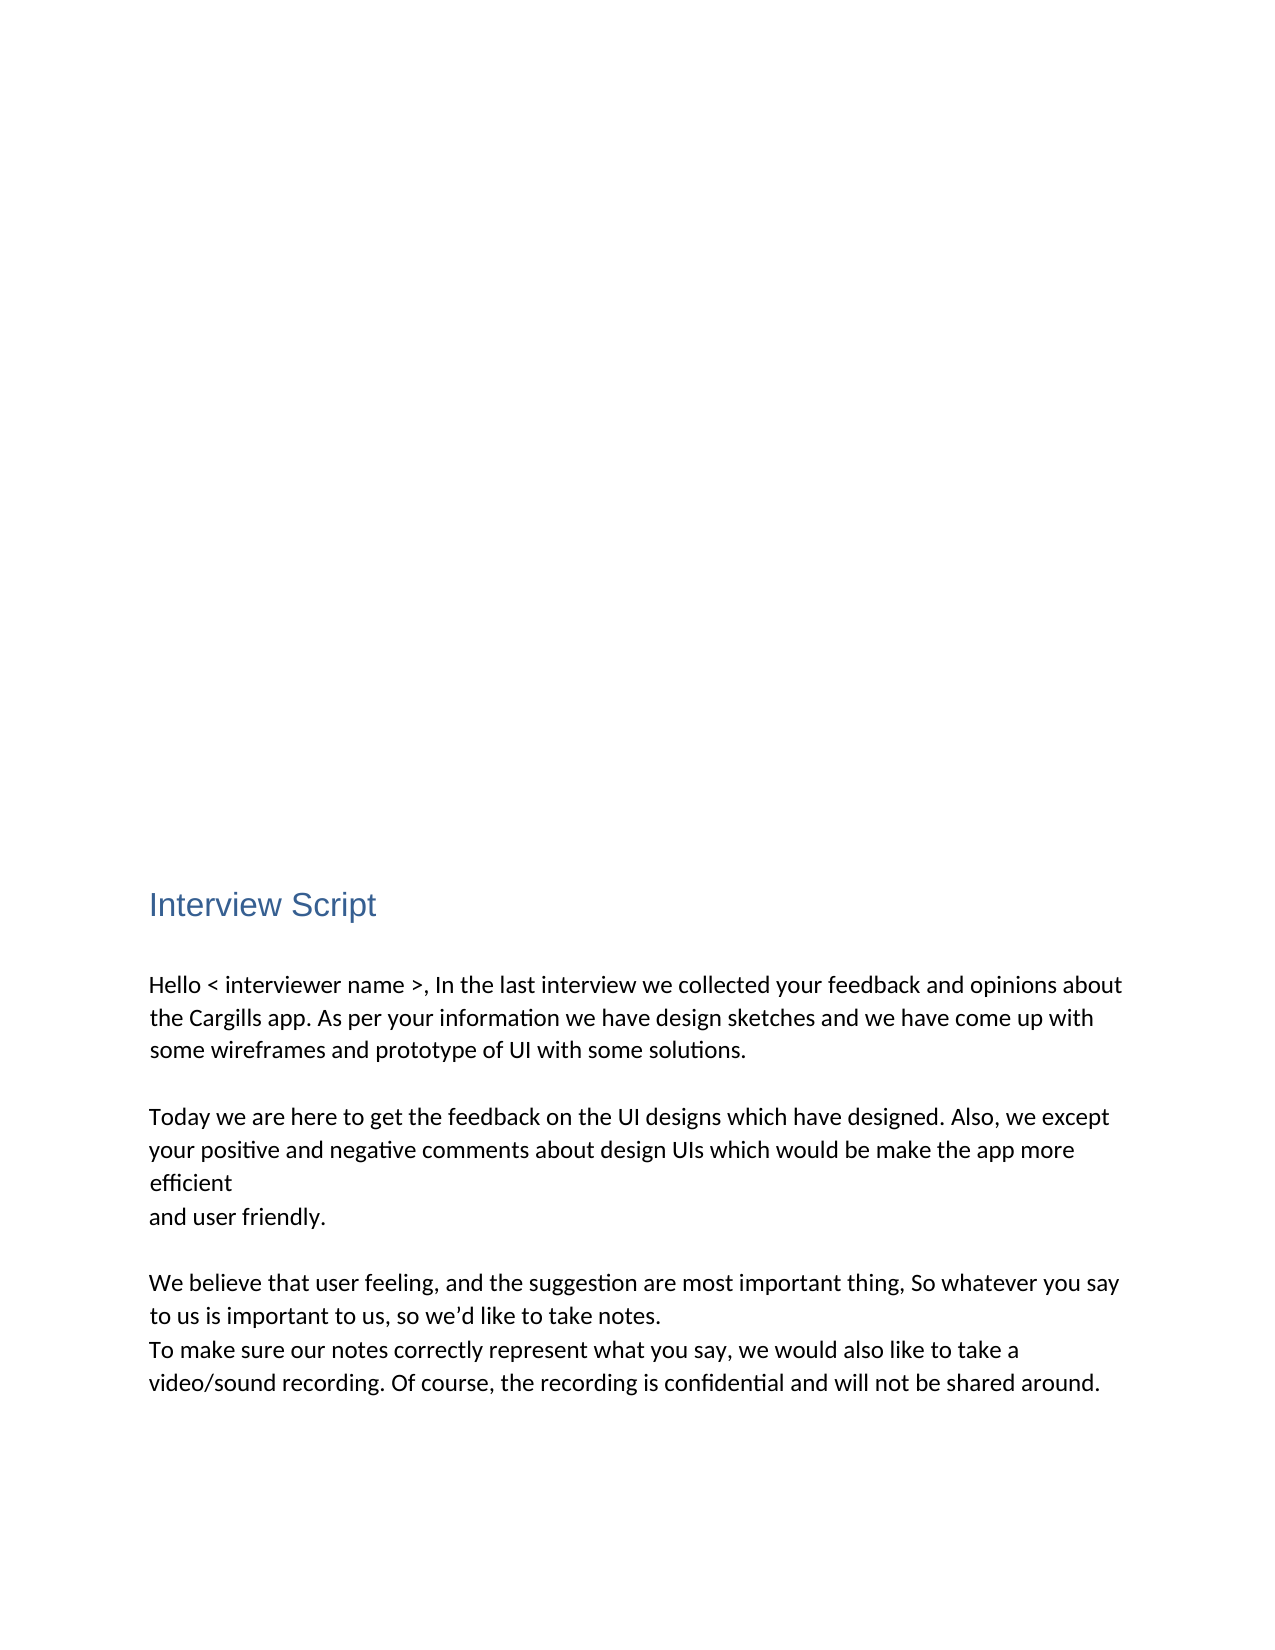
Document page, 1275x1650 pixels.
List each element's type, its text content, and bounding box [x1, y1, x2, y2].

text your positive and negative comments about design UIs which would be make the app more efficient [148, 1135, 1125, 1198]
text Interview Script [148, 885, 1125, 923]
text To make sure our notes correctly represent what you say, we would also like to take a [148, 1334, 1125, 1364]
text We believe that user feeling, and the suggestion are most important thing, So whatever you say to us is important to us, so we’d like to take notes. [148, 1268, 1125, 1331]
text video/sound recording. Of course, the recording is confidential and will not be shared around. [148, 1367, 1125, 1398]
text Hello < interviewer name >, In the last interview we collected your feedback and opinions about the Cargills app. As per your information we have design sketches and we have come up with some wireframes and prototype of UI with some solutions. [148, 969, 1125, 1065]
text Today we are here to get the feedback on the UI designs which have designed. Also, we except [148, 1101, 1125, 1132]
text and user friendly. [148, 1201, 1125, 1231]
